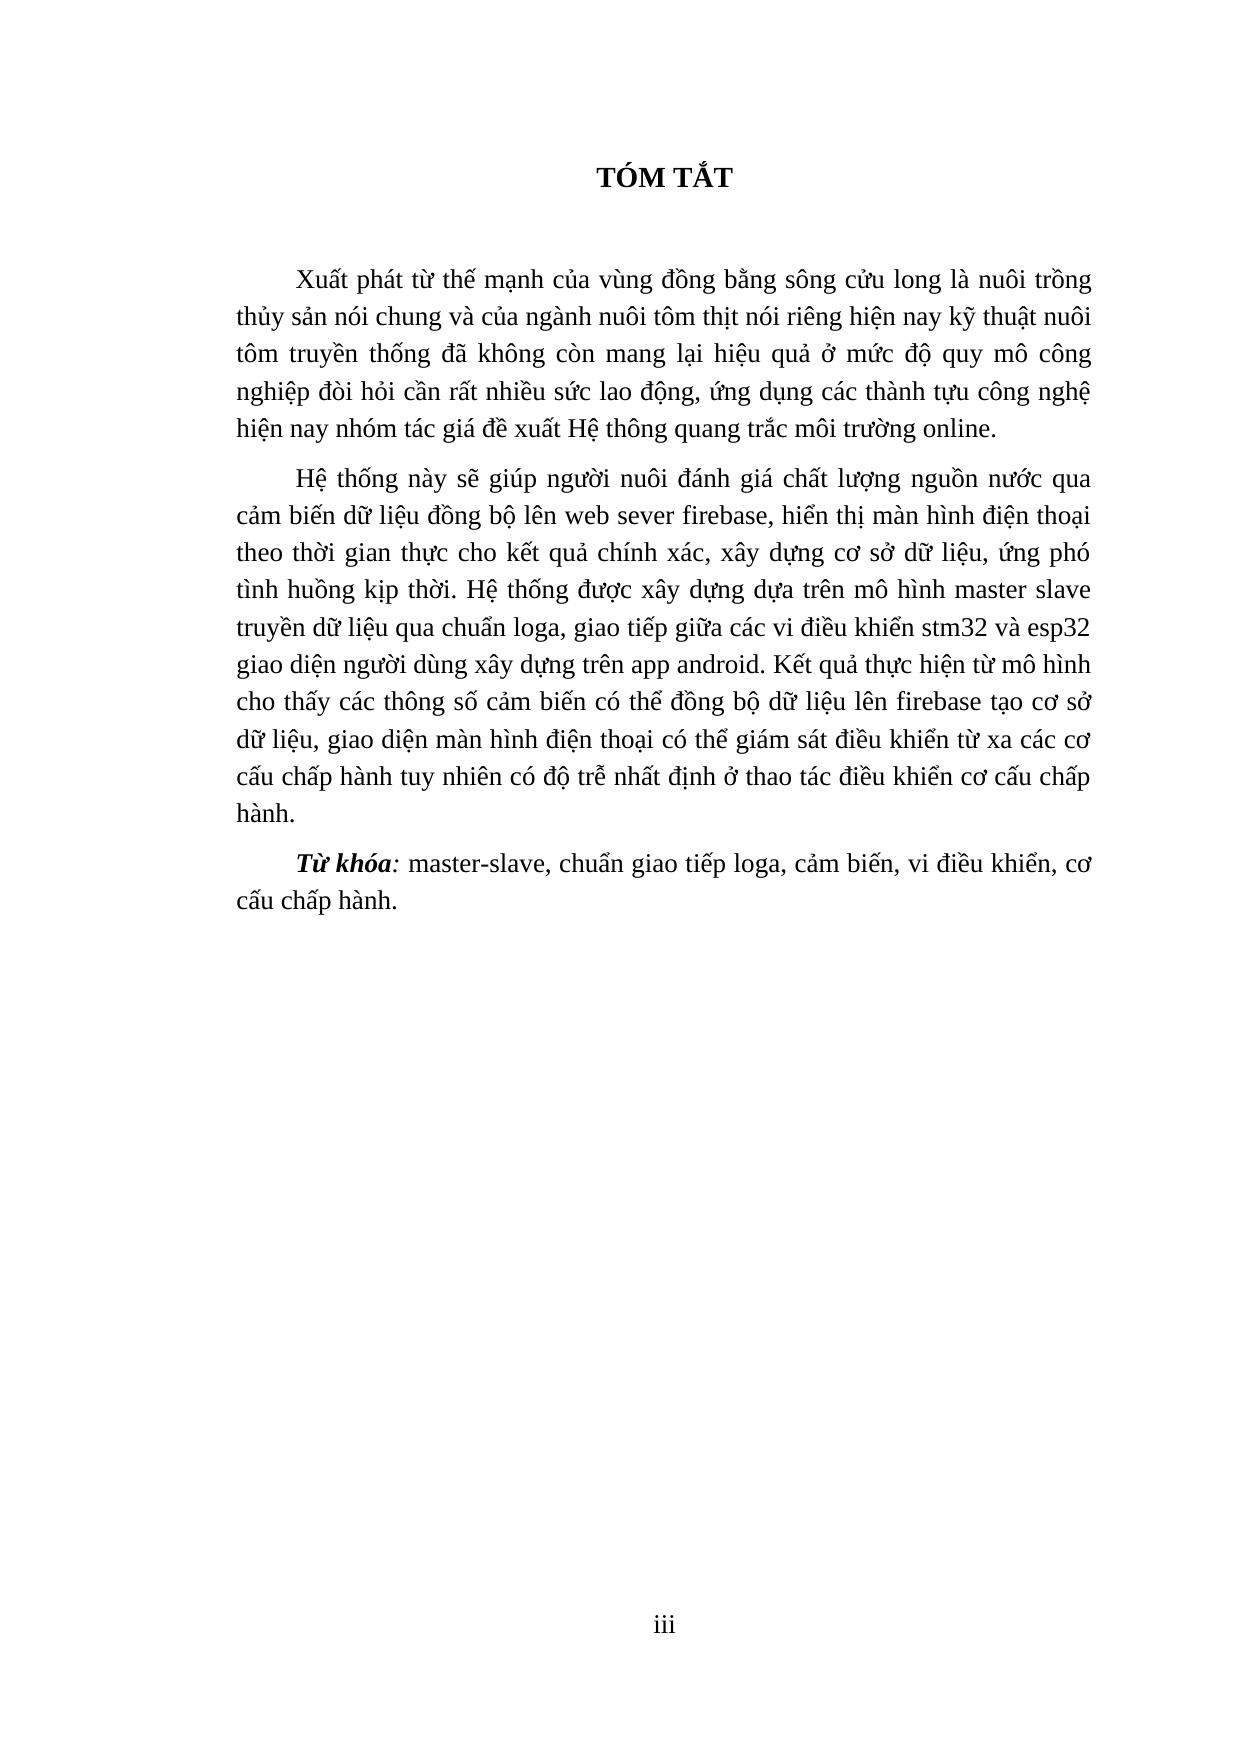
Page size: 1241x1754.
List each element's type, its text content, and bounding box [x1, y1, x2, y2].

text Hệ thống này sẽ giúp người nuôi đánh giá chất lượng nguồn nước qua cảm biến dữ liệu đồng bộ lên web sever firebase, hiển thị màn hình điện thoại theo thời gian thực cho kết quả chính xác, xây dựng cơ sở dữ liệu, ứng phó tình huồng kịp thời. Hệ thống được xây dựng dựa trên mô hình master slave truyền dữ liệu qua chuẩn loga, giao tiếp giữa các vi điều khiển stm32 và esp32 giao diện người dùng xây dựng trên app android. Kết quả thực hiện từ mô hình cho thấy các thông số cảm biến có thể đồng bộ dữ liệu lên firebase tạo cơ sở dữ liệu, giao diện màn hình điện thoại có thể giám sát điều khiển từ xa các cơ cấu chấp hành tuy nhiên có độ trễ nhất định ở thao tác điều khiển cơ cấu chấp hành. [236, 462, 1092, 828]
text Xuất phát từ thế mạnh của vùng đồng bằng sông cửu long là nuôi trồng thủy sản nói chung và của ngành nuôi tôm thịt nói riêng hiện nay kỹ thuật nuôi tôm truyền thống đã không còn mang lại hiệu quả ở mức độ quy mô công nghiệp đòi hỏi cần rất nhiều sức lao động, ứng dụng các thành tựu công nghệ hiện nay nhóm tác giá đề xuất Hệ thông quang trắc môi trường online. [236, 263, 1092, 443]
text Từ khóa: master-slave, chuẩn giao tiếp loga, cảm biến, vi điều khiển, cơ cấu chấp hành. [236, 847, 1092, 916]
text TÓM TẮT [236, 160, 1092, 194]
